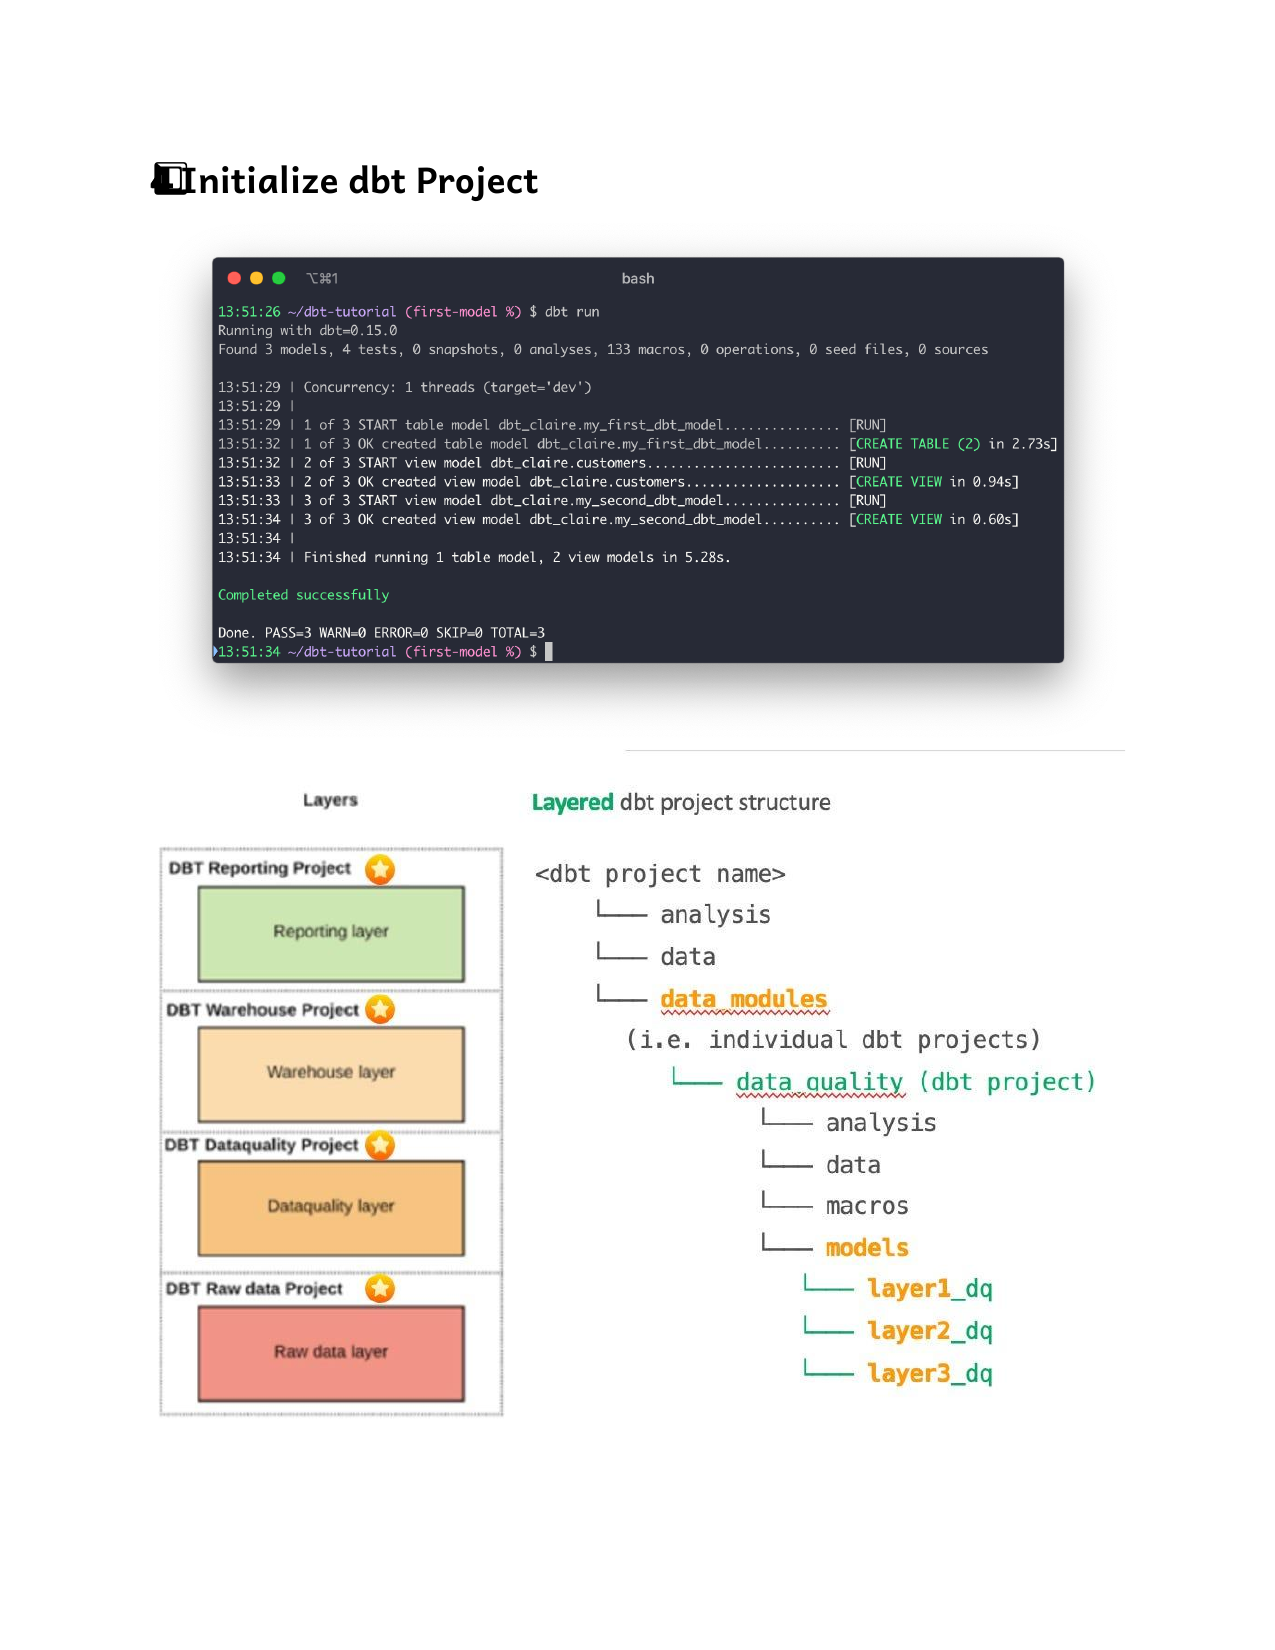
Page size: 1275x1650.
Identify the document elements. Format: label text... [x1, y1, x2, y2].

subtitle 4️⃣ Initialize dbt Project [150, 150, 1125, 207]
picture [150, 748, 1125, 1430]
picture [150, 215, 1125, 745]
